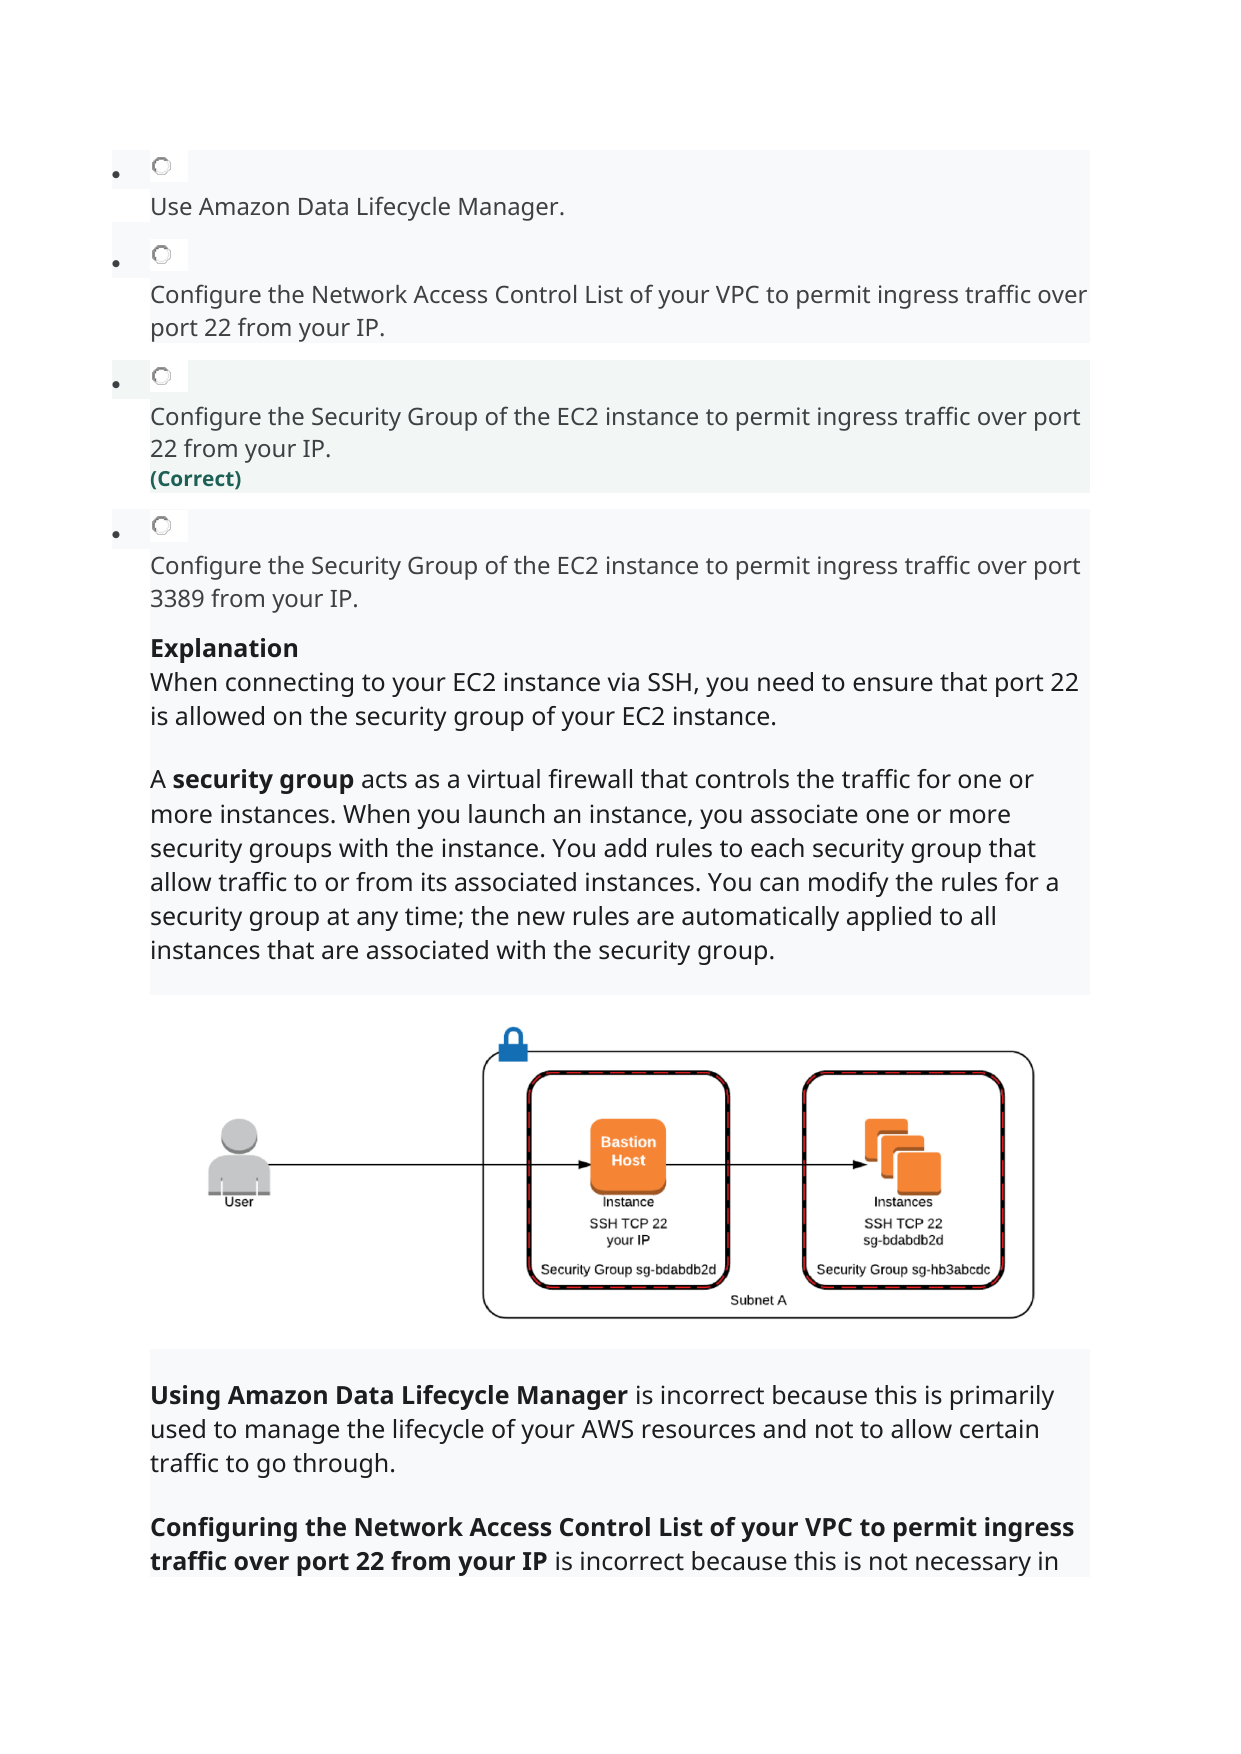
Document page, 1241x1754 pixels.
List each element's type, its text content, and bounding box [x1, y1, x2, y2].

text Configure the Network Access Control List of your VPC to permit ingress traffic over port 22 from your IP. [150, 278, 1090, 343]
text Configure the Security Group of the EC2 instance to permit ingress traffic over port 3389 from your IP. [150, 549, 1090, 614]
text (Correct) [150, 464, 1090, 493]
list ​ [112, 150, 1090, 189]
list ​ [112, 509, 1090, 549]
list ​ [112, 360, 1090, 399]
list ​ [112, 239, 1090, 278]
picture [150, 995, 1091, 1349]
text Use Amazon Data Lifecycle Manager. [150, 189, 1090, 222]
text When connecting to your EC2 instance via SSH, you need to ensure that port 22 is allowed on the security group of your EC2 instance. [150, 665, 1090, 733]
text A security group acts as a virtual firewall that controls the traffic for one or more instances. When you launch an instance, you associate one or more security groups with the instance. You add rules to each security group that allow traffic to or from its associated instances. You can modify the rules for a security group at any time; the new rules are automatically applied to all instances that are associated with the security group. [150, 762, 1090, 967]
text Using Amazon Data Lifecycle Manager is incorrect because this is primarily used to manage the lifecycle of your AWS resources and not to allow certain traffic to go through. [150, 1378, 1090, 1480]
text Configure the Security Group of the EC2 instance to permit ingress traffic over port 22 from your IP. [150, 399, 1090, 464]
text Explanation [150, 631, 1090, 665]
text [150, 1509, 1090, 1577]
